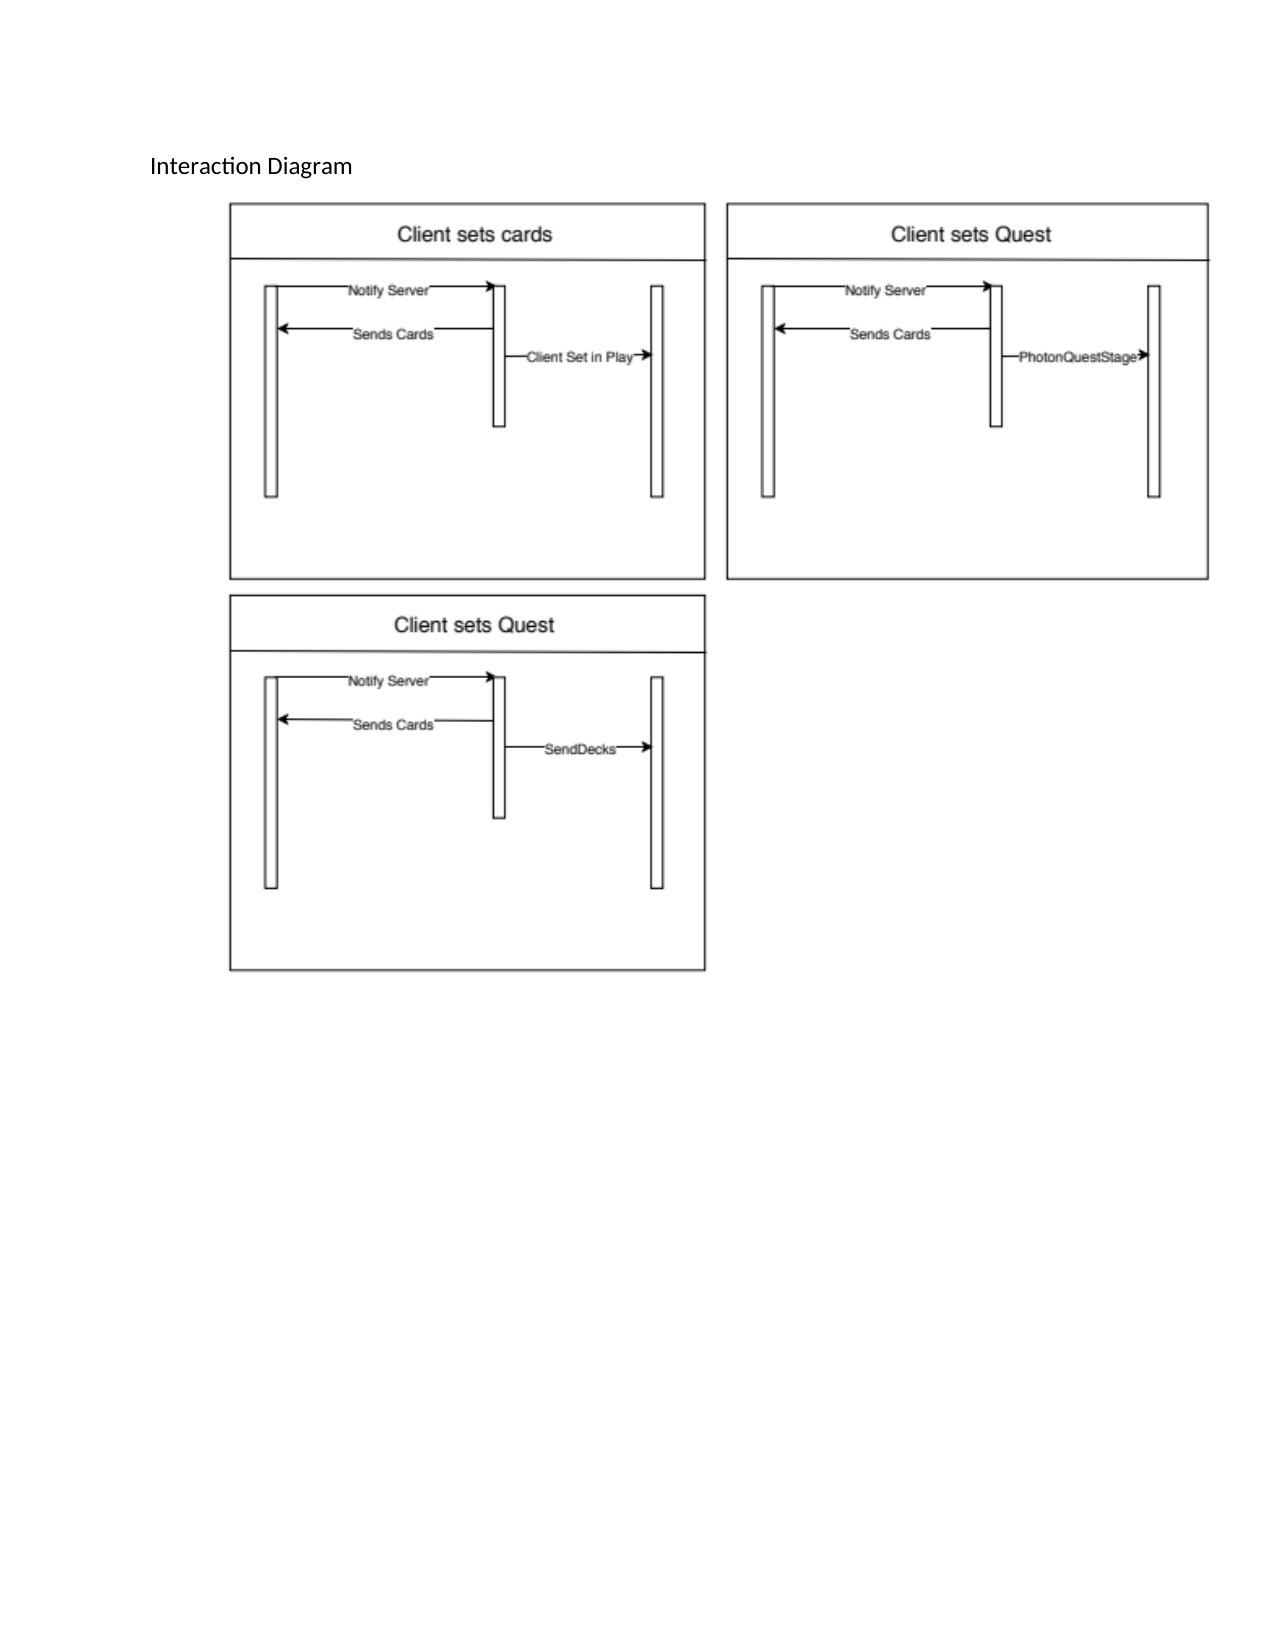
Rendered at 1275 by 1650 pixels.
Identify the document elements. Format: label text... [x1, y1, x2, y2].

text Interaction Diagram [150, 150, 1125, 181]
